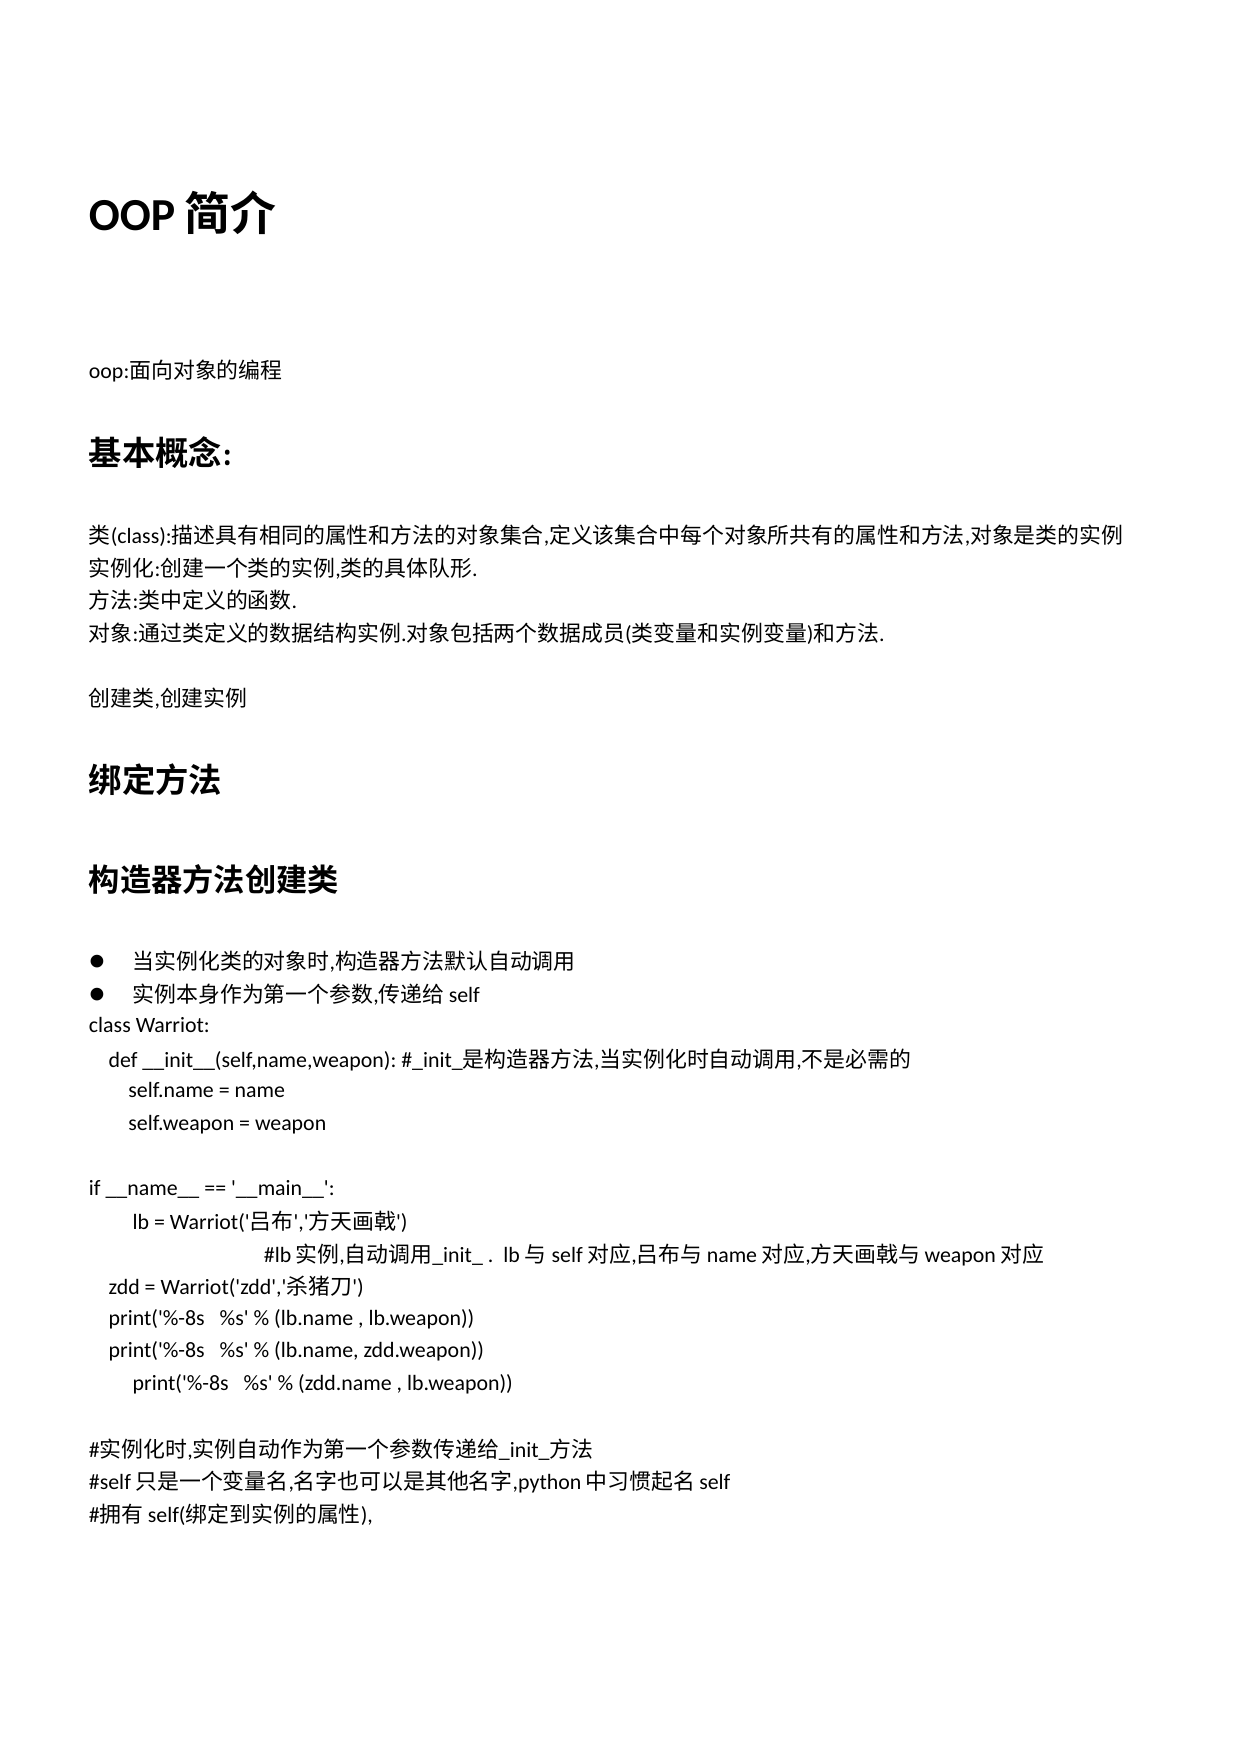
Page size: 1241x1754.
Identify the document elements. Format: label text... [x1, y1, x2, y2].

text 实例化:创建一个类的实例,类的具体队形. [89, 551, 1152, 583]
text #self只是一个变量名,名字也可以是其他名字,python中习惯起名self [89, 1464, 1152, 1496]
text zdd = Warriot('zdd','杀猪刀') [89, 1269, 1152, 1301]
text self.name = name [89, 1074, 1152, 1106]
text lb = Warriot('吕布','方天画戟') [89, 1204, 1152, 1236]
subtitle 构造器方法创建类 [89, 846, 1152, 911]
text oop:面向对象的编程 [89, 353, 1152, 386]
text print('%-8s %s' % (lb.name, zdd.weapon)) [89, 1334, 1152, 1366]
text def __init__(self,name,weapon): #_init_是构造器方法,当实例化时自动调用,不是必需的 [89, 1041, 1152, 1074]
text print('%-8s %s' % (lb.name , lb.weapon)) [89, 1301, 1152, 1334]
text if __name__ == '__main__': [89, 1171, 1152, 1204]
text print('%-8s %s' % (zdd.name , lb.weapon)) [89, 1366, 1152, 1399]
text #拥有self(绑定到实例的属性), [89, 1496, 1152, 1529]
text #lb实例,自动调用_init_ . lb 与 self 对应,吕布与name对应,方天画戟与weapon对应 [220, 1236, 1152, 1269]
text 方法:类中定义的函数. [89, 583, 1152, 616]
text self.weapon = weapon [89, 1106, 1152, 1139]
subtitle 绑定方法 [89, 746, 1152, 811]
text 类(class):描述具有相同的属性和方法的对象集合,定义该集合中每个对象所共有的属性和方法,对象是类的实例 [89, 518, 1152, 551]
text class Warriot: [89, 1009, 1152, 1041]
text #实例化时,实例自动作为第一个参数传递给_init_方法 [89, 1431, 1152, 1464]
list 实例本身作为第一个参数,传递给self [89, 976, 1152, 1009]
subtitle 基本概念: [89, 418, 1152, 483]
subtitle OOP简介 [89, 162, 1152, 259]
text 对象:通过类定义的数据结构实例.对象包括两个数据成员(类变量和实例变量)和方法. [89, 616, 1152, 648]
list 当实例化类的对象时,构造器方法默认自动调用 [89, 944, 1152, 976]
text 创建类,创建实例 [89, 681, 1152, 713]
